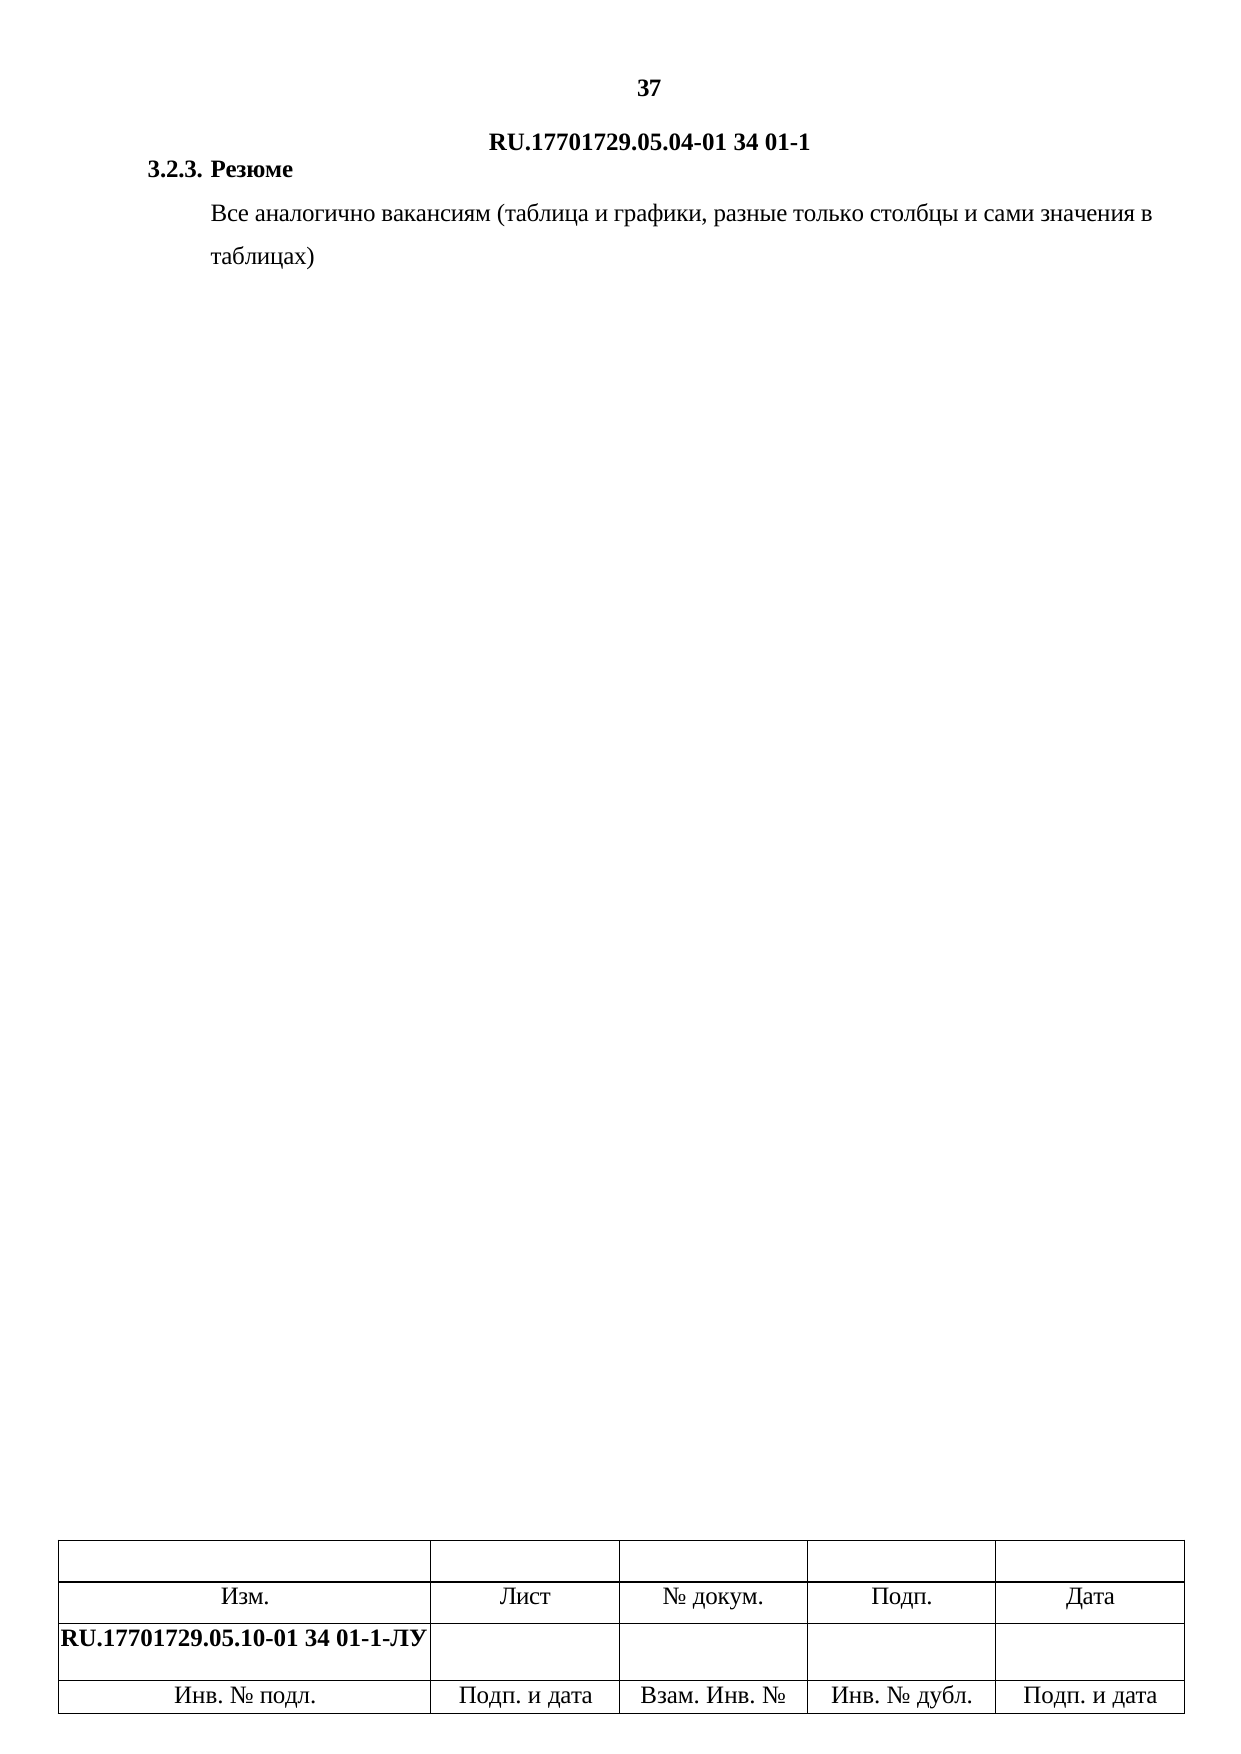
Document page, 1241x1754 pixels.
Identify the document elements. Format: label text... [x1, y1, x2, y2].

subtitle Резюме [147, 154, 1211, 183]
subtitle Все аналогично вакансиям (таблица и графики, разные только столбцы и сами значения в таблицах) [210, 198, 1211, 270]
